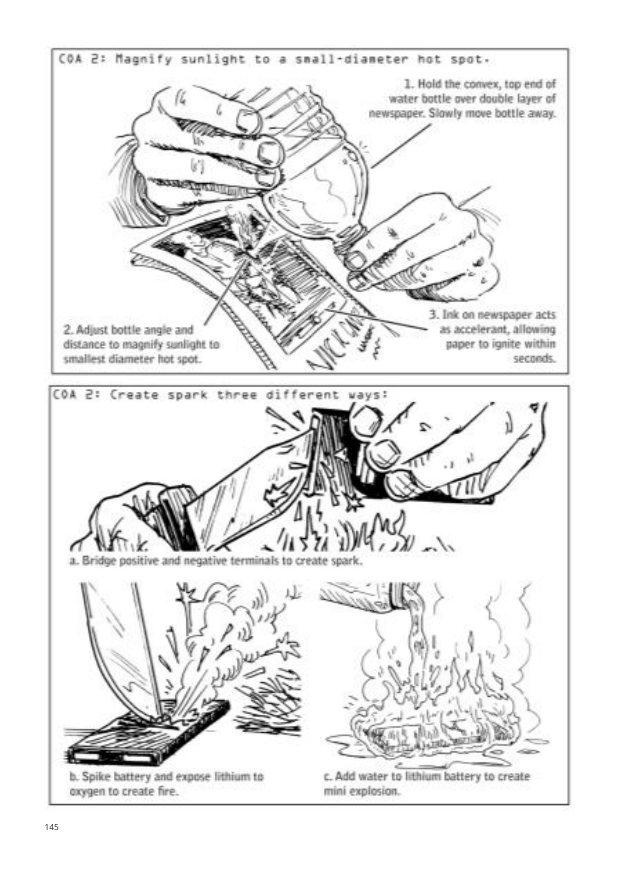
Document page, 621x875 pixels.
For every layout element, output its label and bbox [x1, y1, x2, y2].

picture [44, 44, 576, 811]
